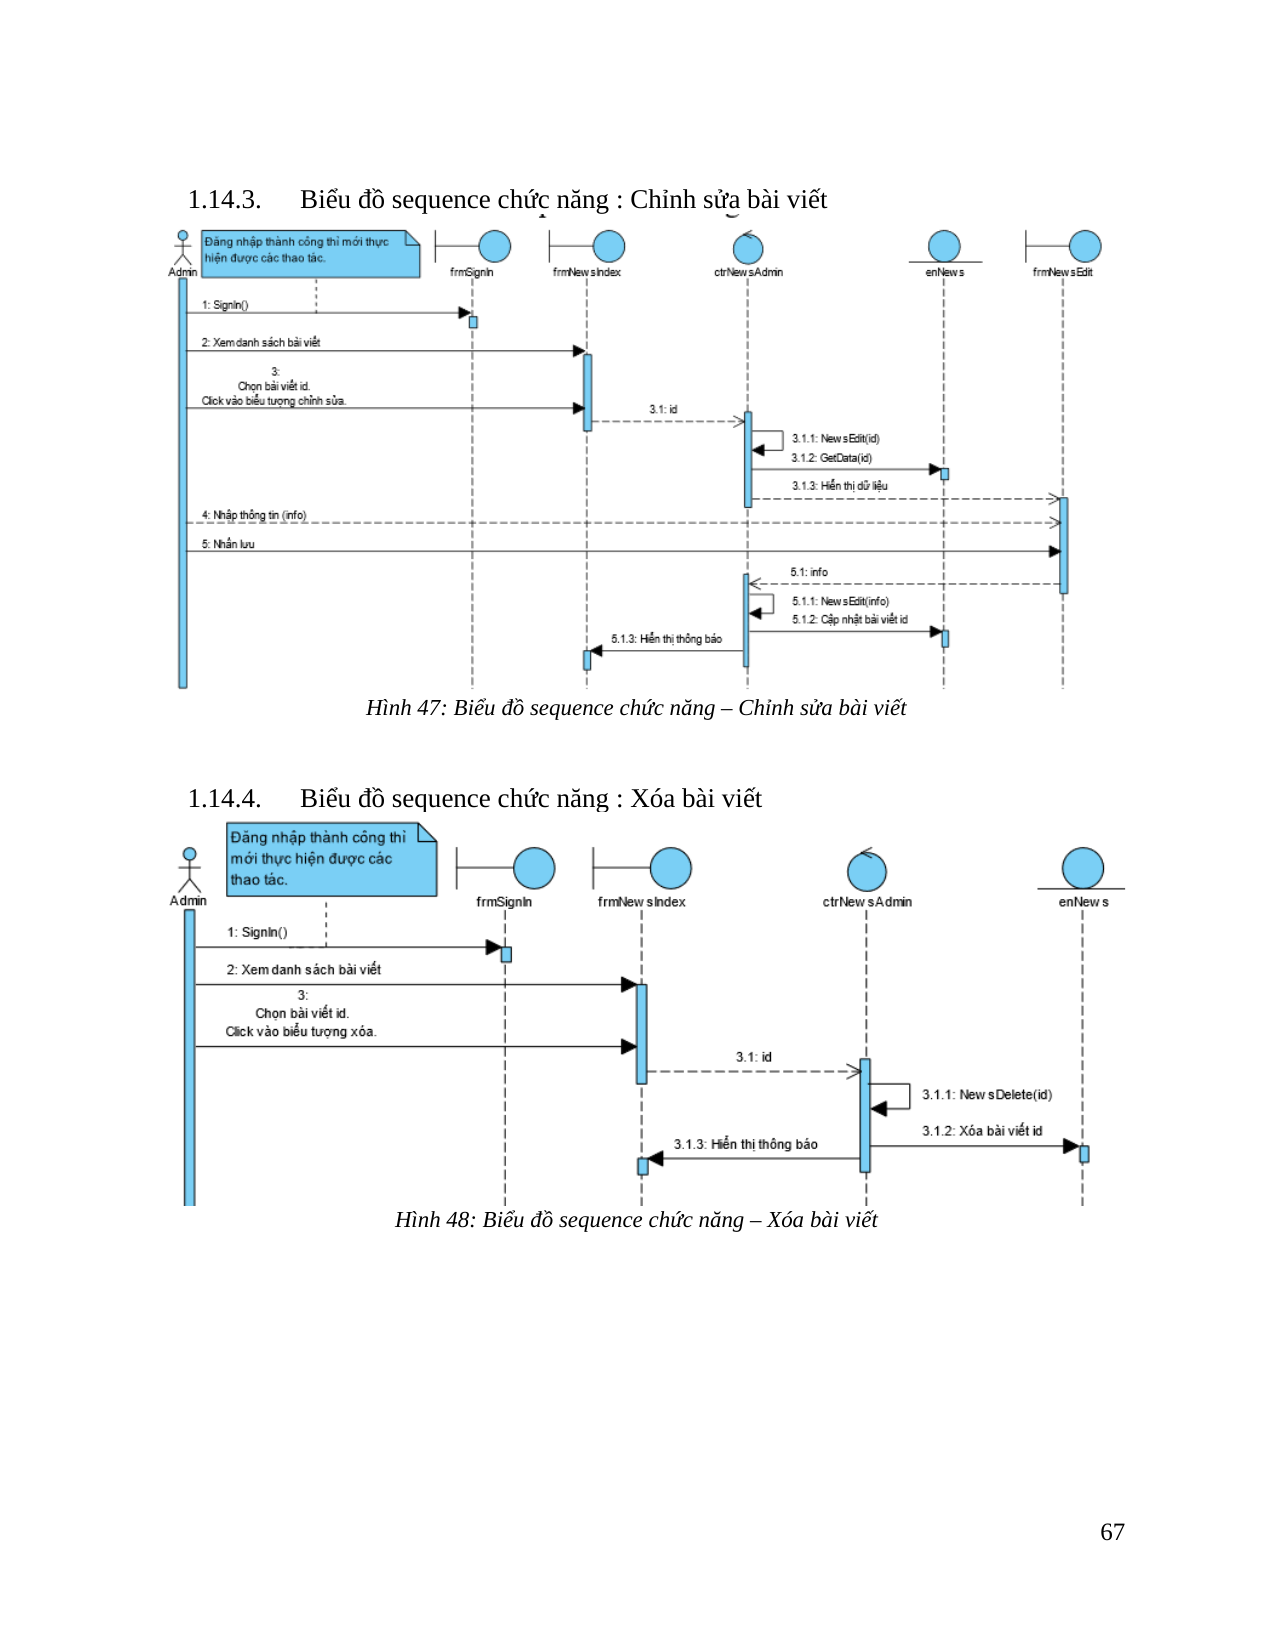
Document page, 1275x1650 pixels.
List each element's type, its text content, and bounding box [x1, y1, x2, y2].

text Hình 48: Biểu đồ sequence chức năng – Xóa bài viết [150, 1206, 1125, 1232]
subtitle Biểu đồ sequence chức năng : Chỉnh sửa bài viết [187, 183, 1125, 214]
text Hình 47: Biểu đồ sequence chức năng – Chỉnh sửa bài viết [150, 694, 1125, 720]
picture [150, 812, 1125, 1206]
picture [150, 214, 1125, 694]
subtitle Biểu đồ sequence chức năng : Xóa bài viết [187, 782, 1125, 812]
